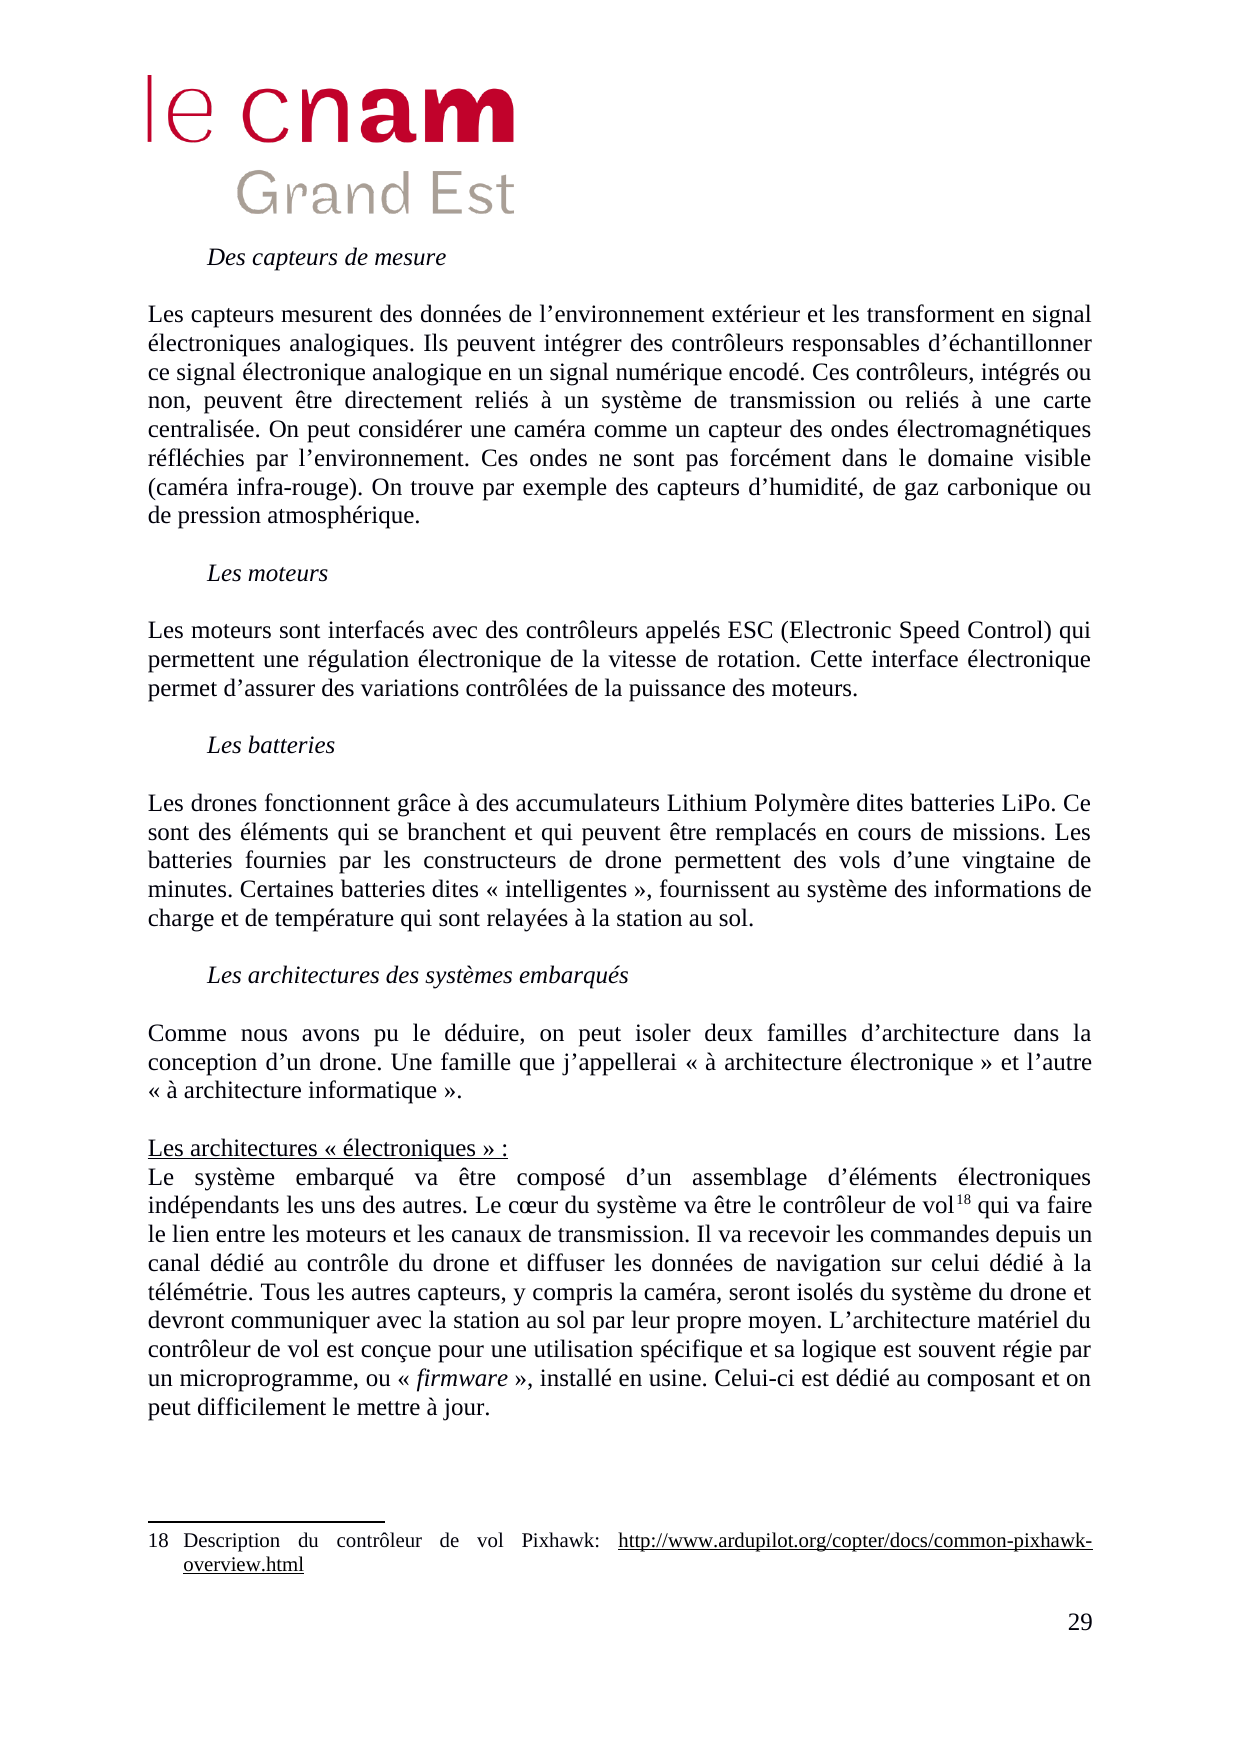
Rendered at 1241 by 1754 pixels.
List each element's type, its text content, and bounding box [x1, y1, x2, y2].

picture [147, 75, 514, 214]
text Les drones fonctionnent grâce à des accumulateurs Lithium Polymère dites batteries LiPo. Ce sont des éléments qui se branchent et qui peuvent être remplacés en cours de missions. Les batteries fournies par les constructeurs de drone permettent des vols d’une vingtaine de minutes. Certaines batteries dites « intelligentes », fournissent au système des informations de charge et de température qui sont relayées à la station au sol. [148, 788, 1092, 932]
subtitle Les batteries [207, 731, 1092, 759]
text Les moteurs sont interfacés avec des contrôleurs appelés ESC (Electronic Speed Control) qui permettent une régulation électronique de la vitesse de rotation. Cette interface électronique permet d’assurer des variations contrôlées de la puissance des moteurs. [148, 616, 1092, 702]
text Comme nous avons pu le déduire, on peut isoler deux familles d’architecture dans la conception d’un drone. Une famille que j’appellerai « à architecture électronique » et l’autre « à architecture informatique ». [148, 1018, 1092, 1104]
subtitle Les moteurs [207, 558, 1092, 587]
subtitle Des capteurs de mesure [207, 242, 1092, 271]
text Les capteurs mesurent des données de l’environnement extérieur et les transforment en signal électroniques analogiques. Ils peuvent intégrer des contrôleurs responsables d’échantillonner ce signal électronique analogique en un signal numérique encodé. Ces contrôleurs, intégrés ou non, peuvent être directement reliés à un système de transmission ou reliés à une carte centralisée. On peut considérer une caméra comme un capteur des ondes électromagnétiques réfléchies par l’environnement. Ces ondes ne sont pas forcément dans le domaine visible (caméra infra-rouge). On trouve par exemple des capteurs d’humidité, de gaz carbonique ou de pression atmosphérique. [148, 299, 1092, 529]
text Le système embarqué va être composé d’un assemblage d’éléments électroniques indépendants les uns des autres. Le cœur du système va être le contrôleur de vol qui va faire le lien entre les moteurs et les canaux de transmission. Il va recevoir les commandes depuis un canal dédié au contrôle du drone et diffuser les données de navigation sur celui dédié à la télémétrie. Tous les autres capteurs, y compris la caméra, seront isolés du système du drone et devront communiquer avec la station au sol par leur propre moyen. L’architecture matériel du contrôleur de vol est conçue pour une utilisation spécifique et sa logique est souvent régie par un microprogramme, ou « firmware », installé en usine. Celui-ci est dédié au composant et on peut difficilement le mettre à jour. [148, 1162, 1092, 1421]
subtitle Les architectures des systèmes embarqués [207, 961, 1092, 989]
text Les architectures « électroniques » : [148, 1133, 1092, 1162]
